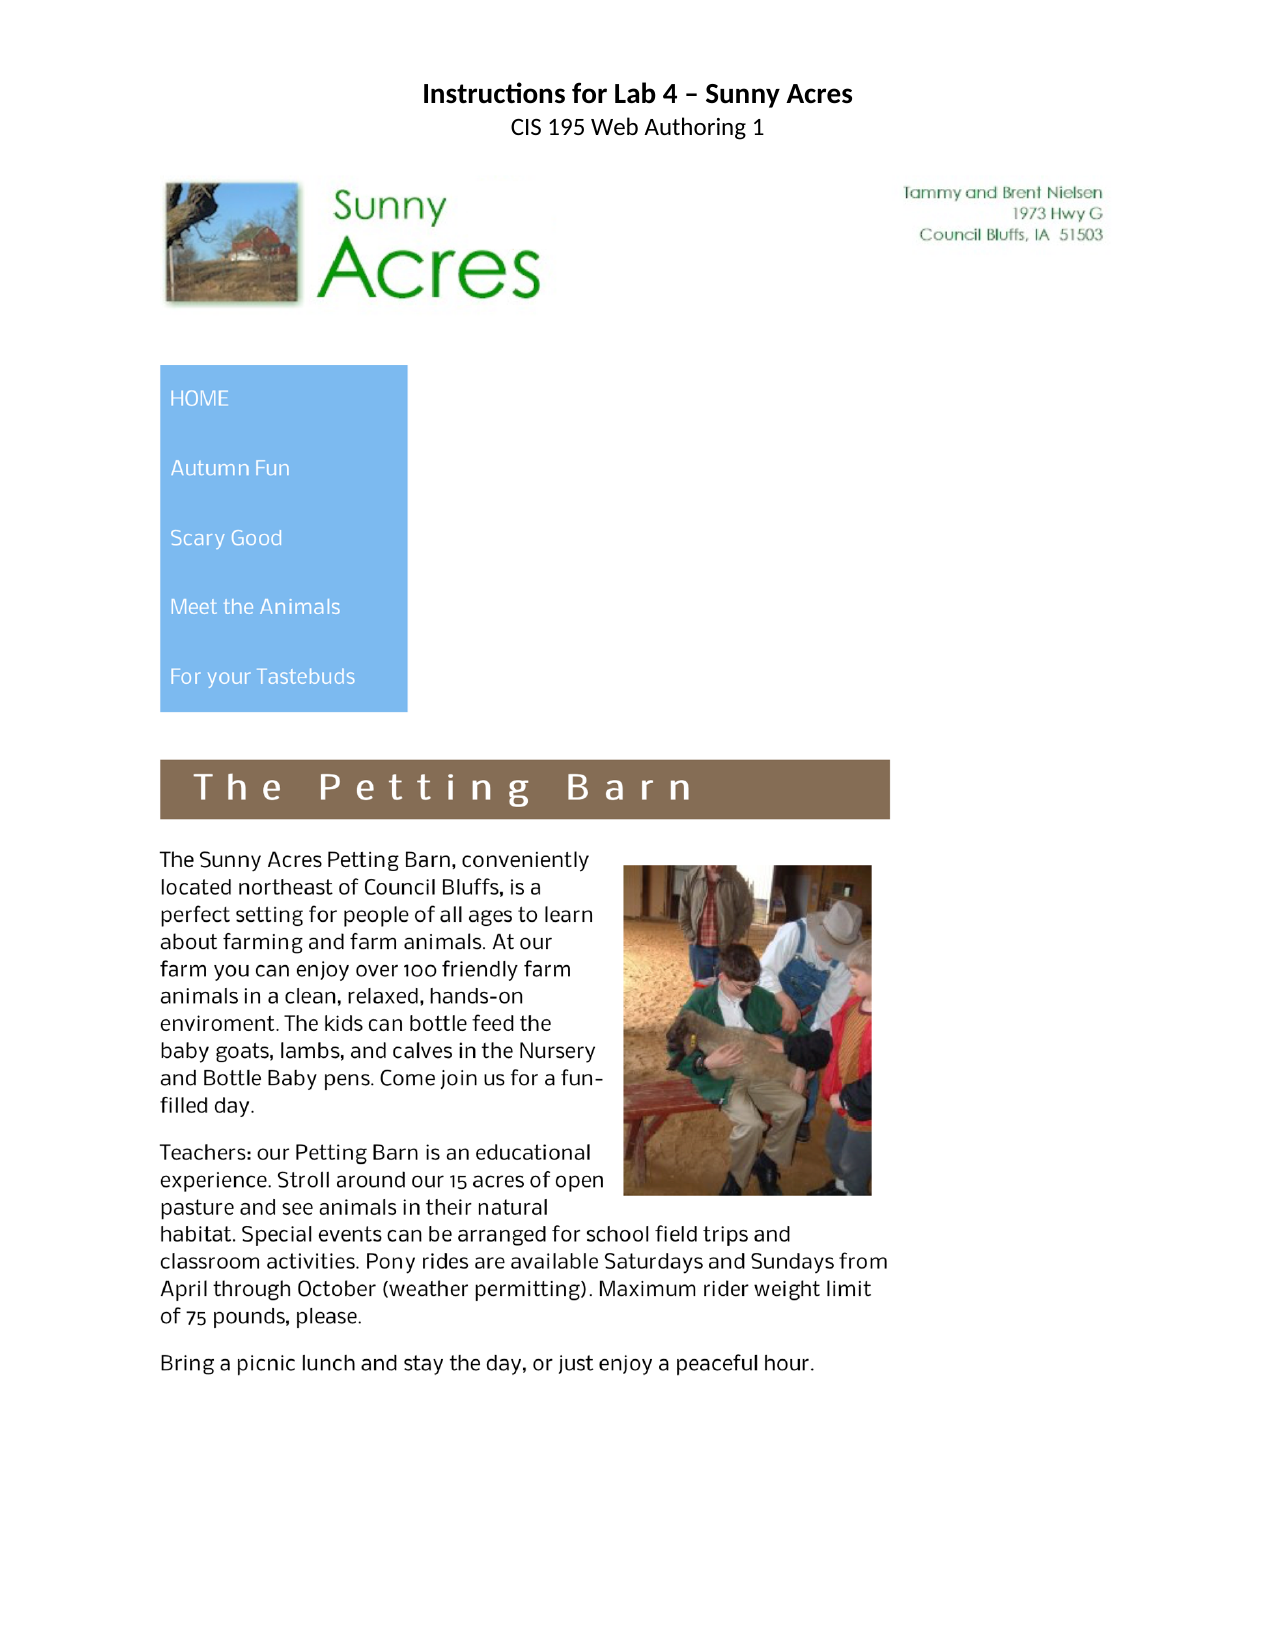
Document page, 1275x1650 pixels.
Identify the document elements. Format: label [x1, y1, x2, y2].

picture [150, 150, 1123, 1391]
